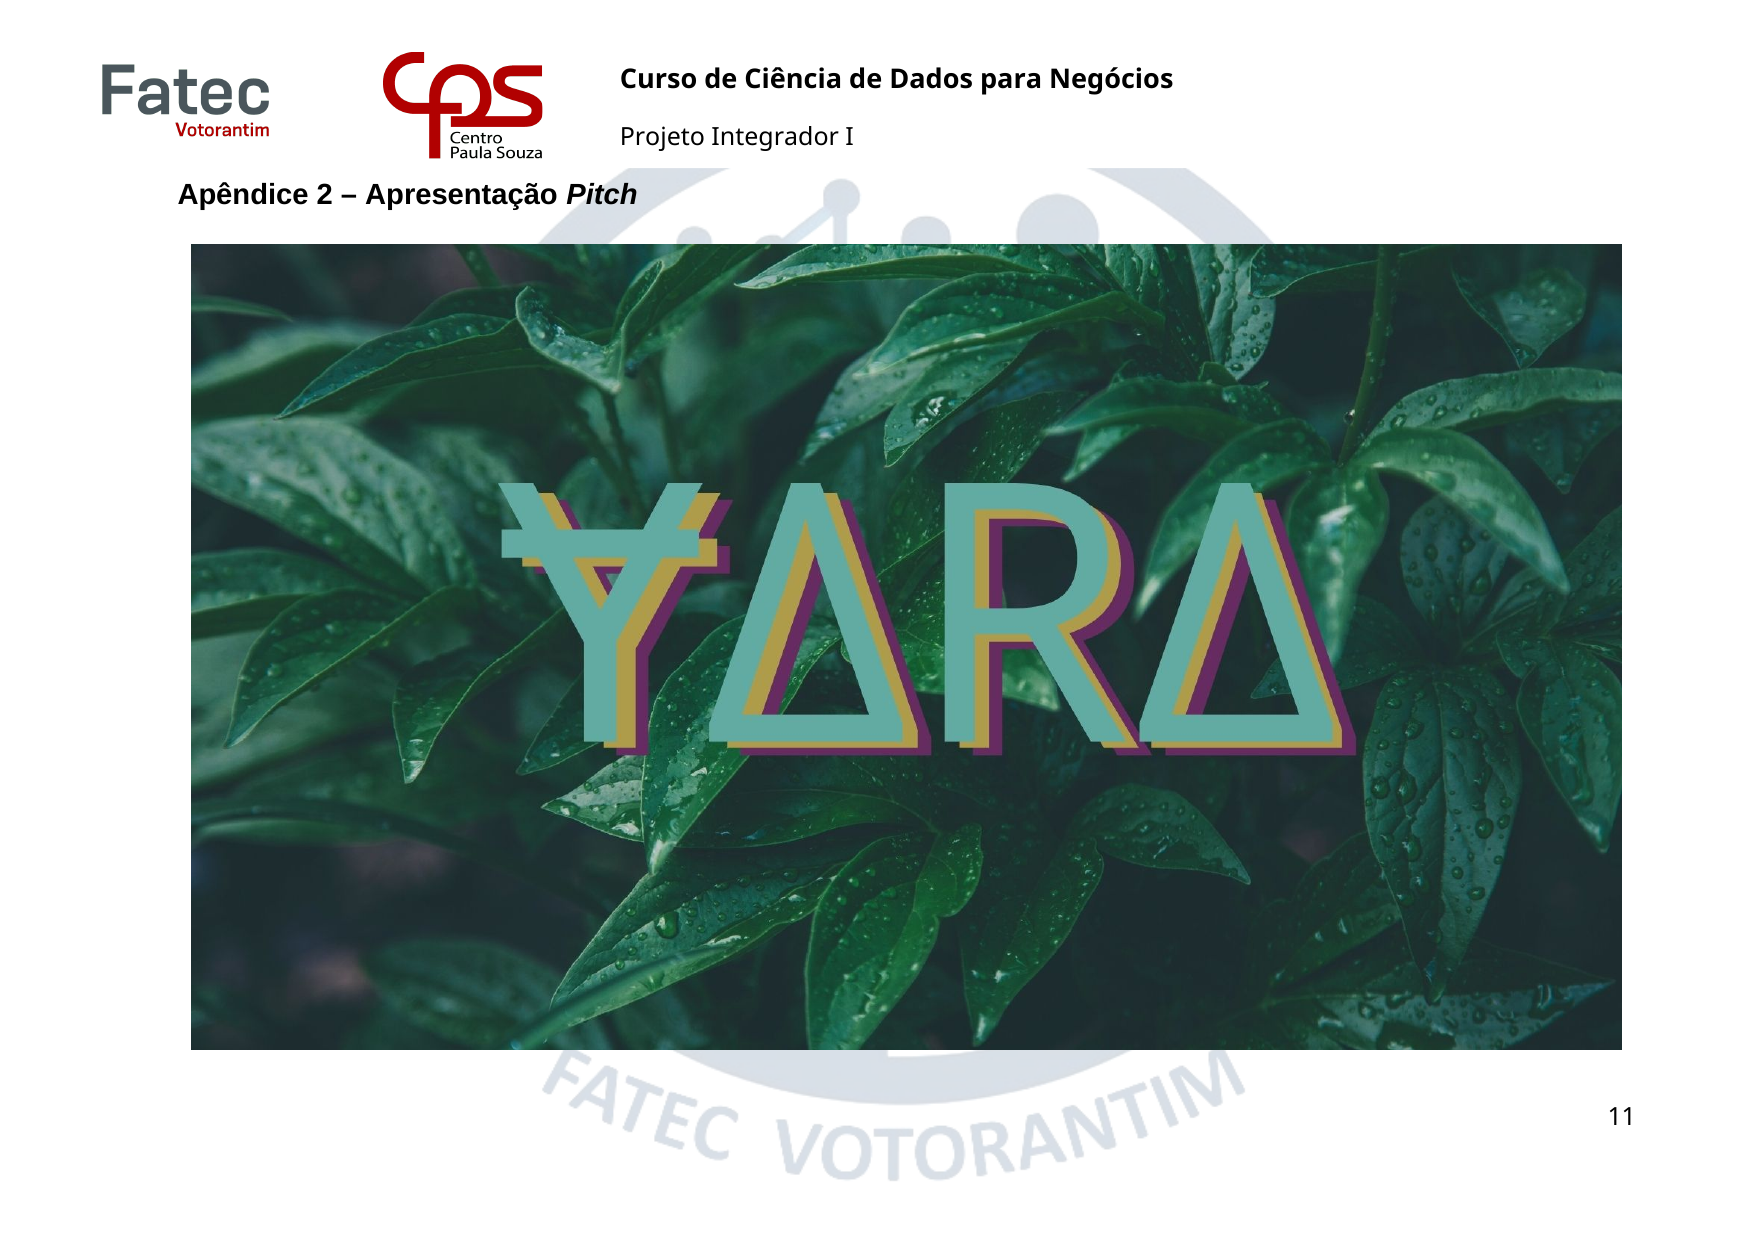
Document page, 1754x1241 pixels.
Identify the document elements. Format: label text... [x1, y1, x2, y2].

picture [101, 52, 543, 169]
text Apêndice 2 – Apresentação Pitch [177, 177, 1636, 211]
picture [191, 244, 1622, 1050]
